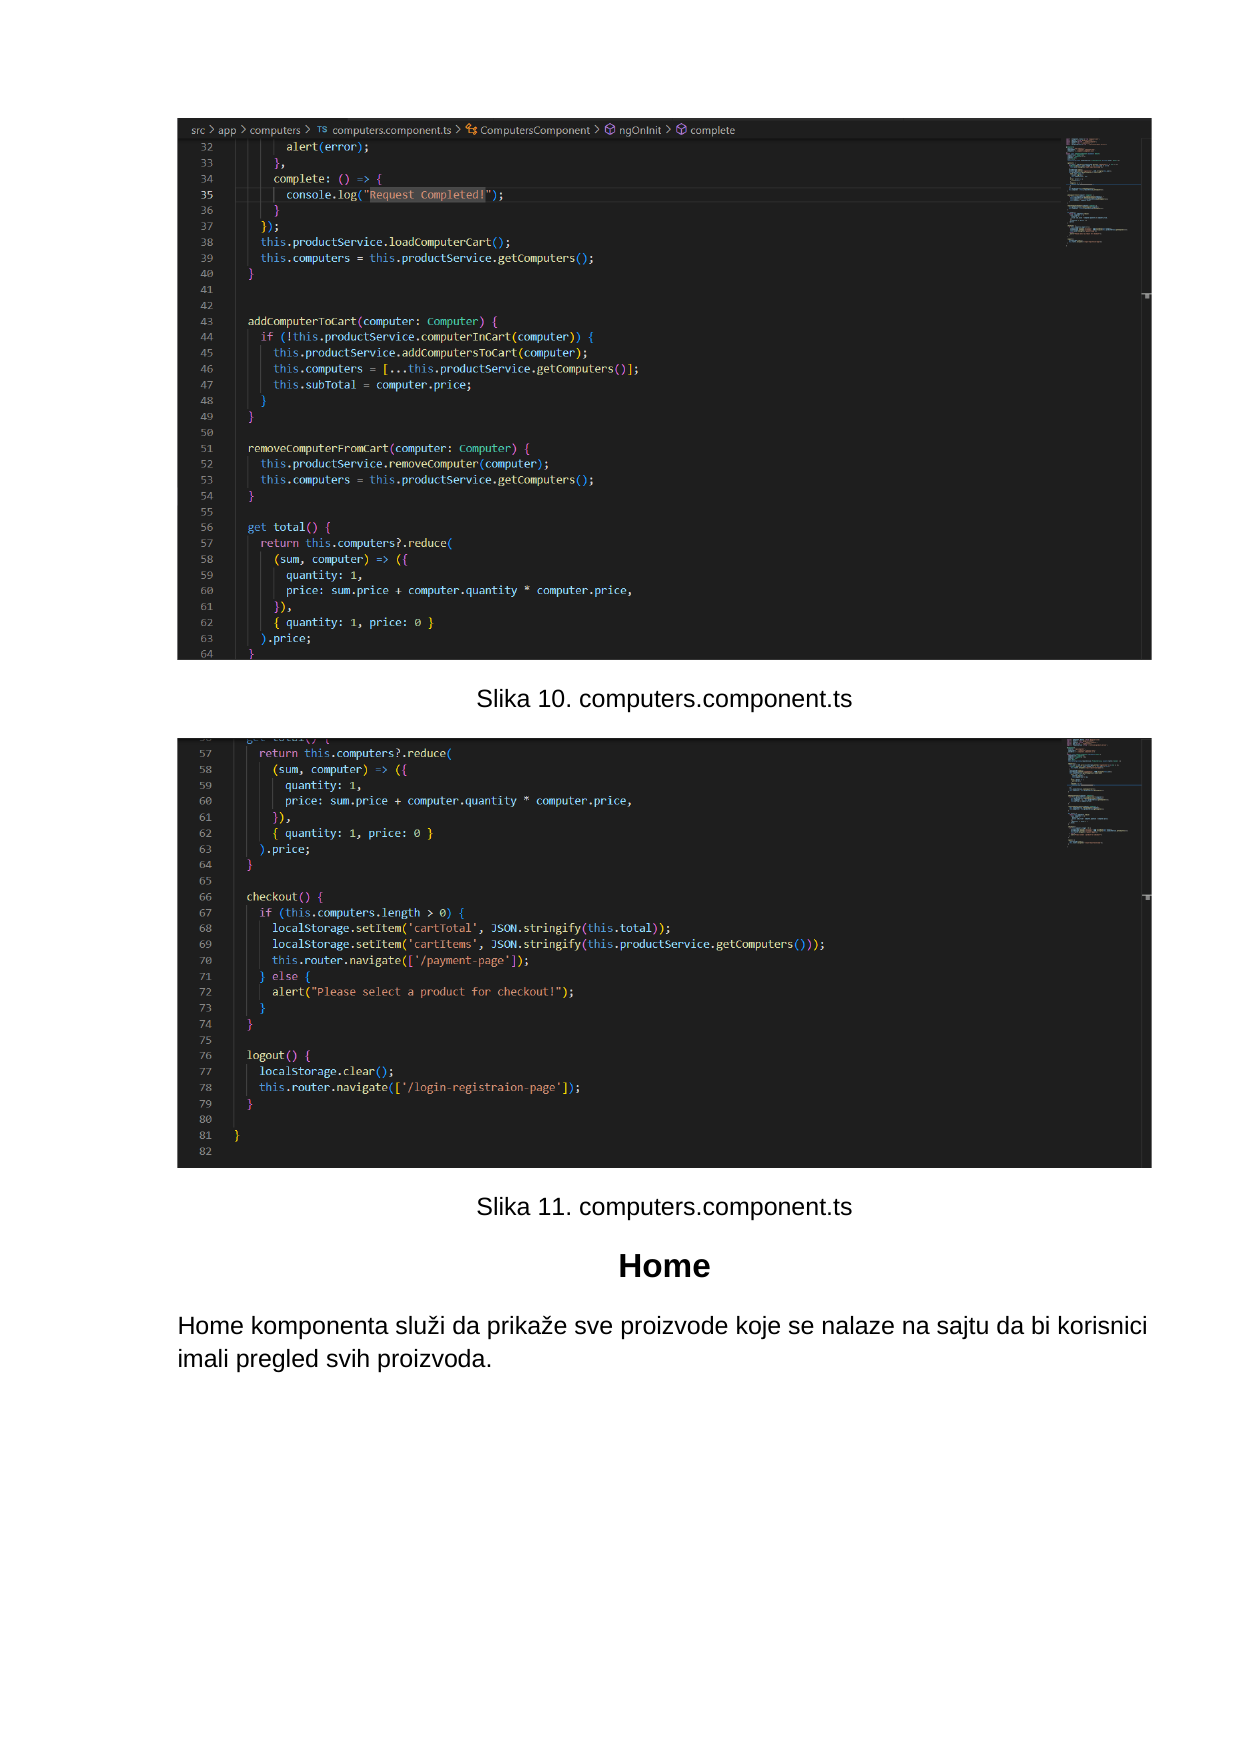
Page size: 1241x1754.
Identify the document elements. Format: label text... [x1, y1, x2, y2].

picture [177, 118, 1152, 660]
text Slika 10. computers.component.ts [177, 684, 1152, 713]
text Home [177, 1246, 1152, 1284]
text Slika 11. computers.component.ts [177, 1192, 1152, 1221]
picture [177, 738, 1152, 1168]
text Home komponenta služi da prikaže sve proizvode koje se nalaze na sajtu da bi korisnici imali pregled svih proizvoda. [177, 1311, 1152, 1373]
